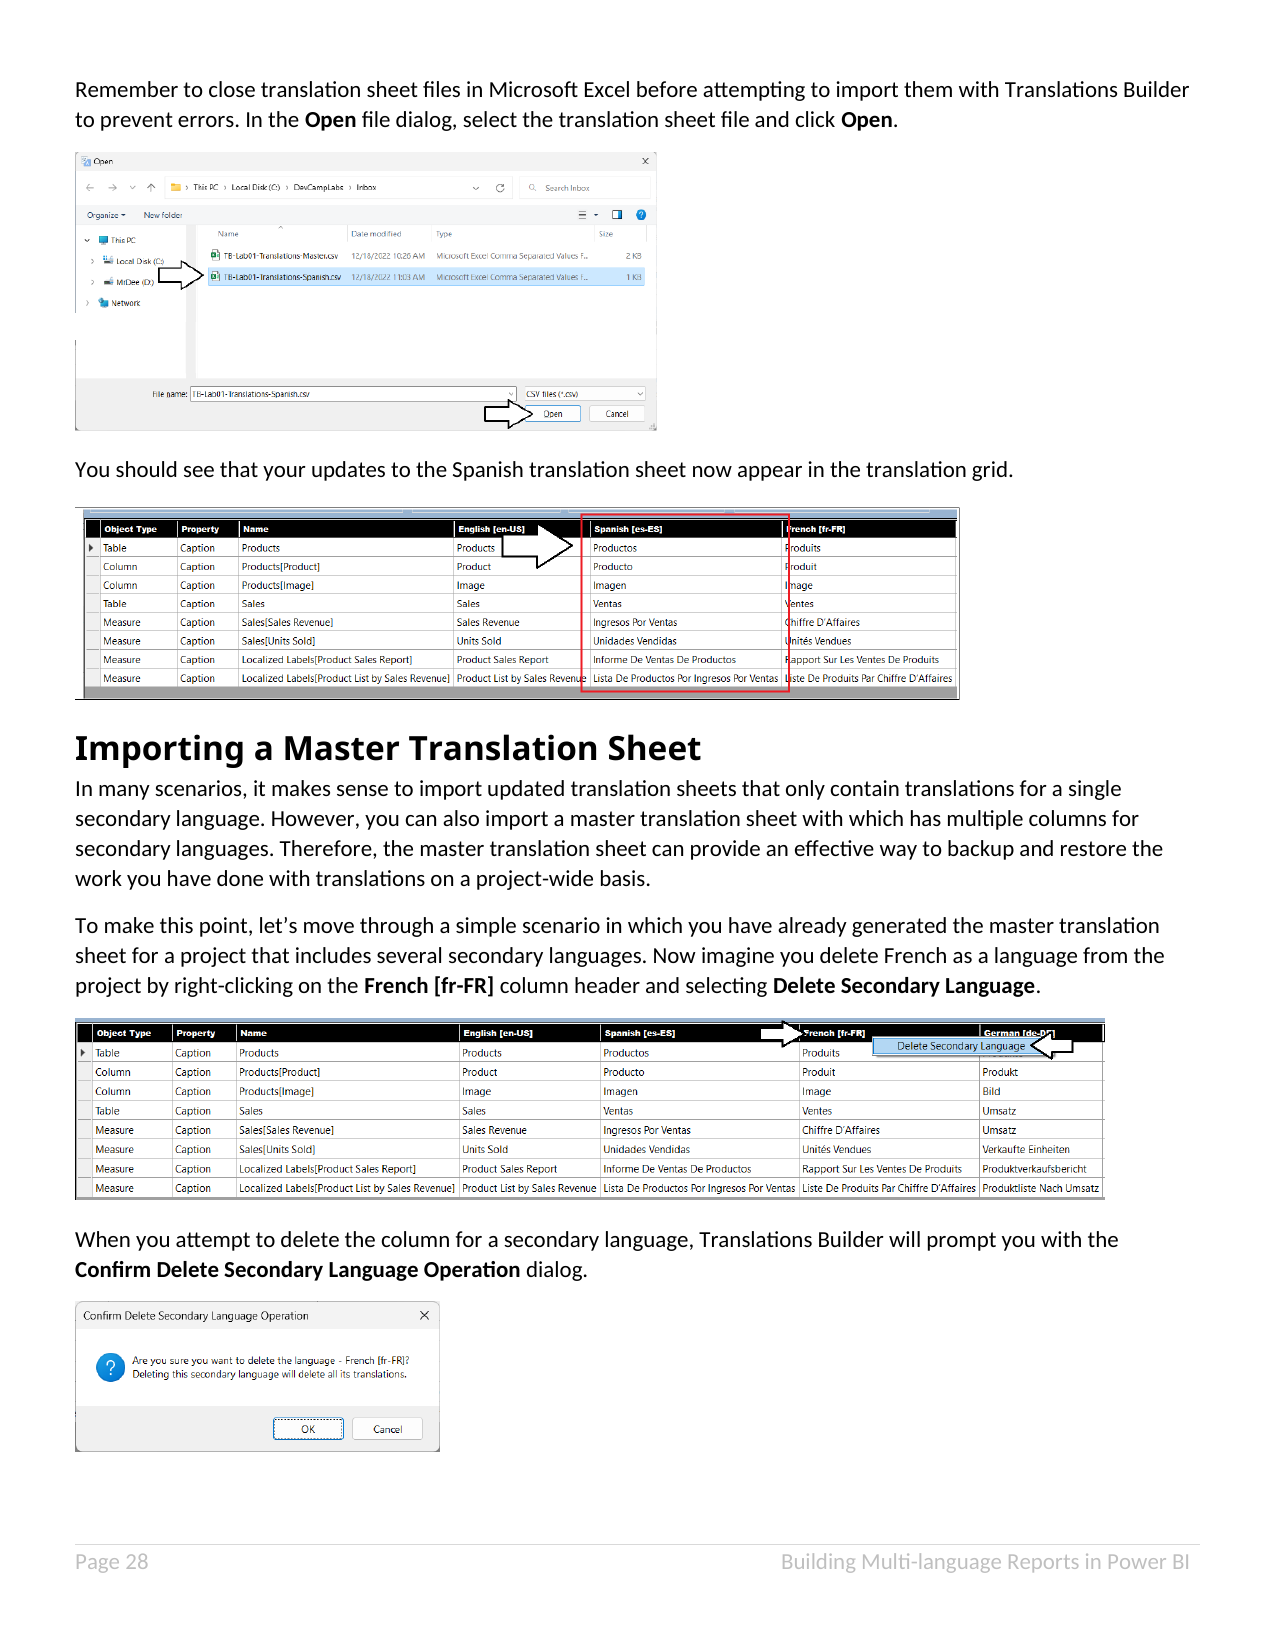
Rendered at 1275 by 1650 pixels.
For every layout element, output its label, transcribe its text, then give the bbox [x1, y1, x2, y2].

text To make this point, let’s move through a simple scenario in which you have already generated the master translation sheet for a project that includes several secondary languages. Now imagine you delete French as a language from the project by right-clicking on the French [fr-FR] column header and selecting Delete Secondary Language. [75, 911, 1200, 1000]
text When you attempt to delete the column for a secondary language, Translations Builder will prompt you with the Confirm Delete Secondary Language Operation dialog. [75, 1225, 1200, 1283]
picture [75, 152, 663, 437]
text Remember to close translation sheet files in Microsoft Excel before attempting to import them with Translations Builder to prevent errors. In the Open file dialog, select the translation sheet file and click Open. [75, 75, 1200, 133]
text You should see that your updates to the Spanish translation sheet now appear in the translation grid. [75, 455, 1200, 483]
picture [75, 502, 965, 706]
picture [75, 1018, 1113, 1206]
picture [75, 1301, 440, 1452]
subtitle Importing a Master Translation Sheet [75, 725, 1200, 770]
text In many scenarios, it makes sense to import updated translation sheets that only contain translations for a single secondary language. However, you can also import a master translation sheet with which has multiple columns for secondary languages. Therefore, the master translation sheet can provide an effective way to backup and restore the work you have done with translations on a project-wide basis. [75, 774, 1200, 892]
